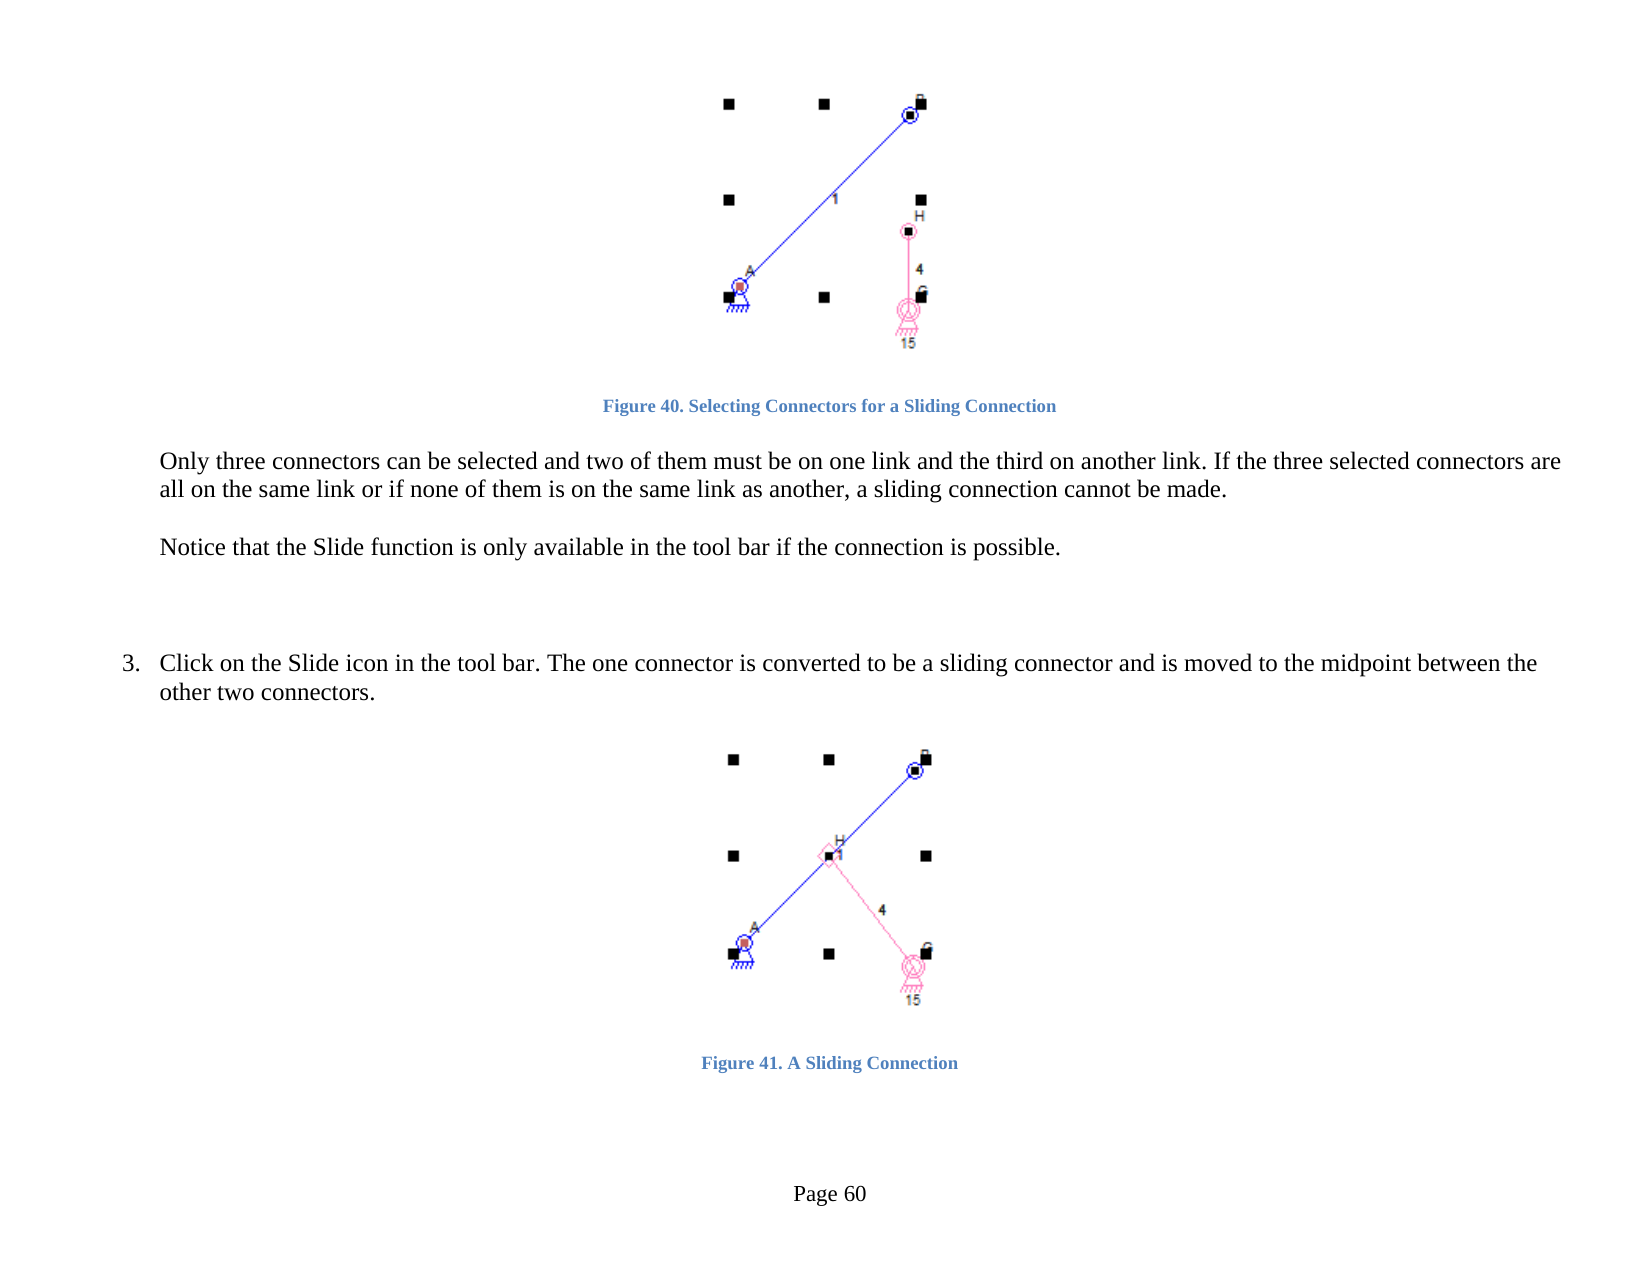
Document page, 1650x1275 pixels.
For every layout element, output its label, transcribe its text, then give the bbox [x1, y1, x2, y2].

text Notice that the Slide function is only available in the tool bar if the connection is possible. [159, 532, 1575, 561]
text Figure 40. Selecting Connectors for a Sliding Connection [84, 395, 1575, 417]
text Only three connectors can be selected and two of them must be on one link and the third on another link. If the three selected connectors are all on the same link or if none of them is on the same link as another, a sliding connection cannot be made. [159, 446, 1575, 503]
picture [691, 75, 969, 366]
list Click on the Slide icon in the tool bar. The one connector is converted to be a sliding connector and is moved to the midpoint between the other two connectors. [122, 648, 1575, 706]
picture [697, 734, 962, 1023]
text Figure 41. A Sliding Connection [84, 1052, 1575, 1073]
